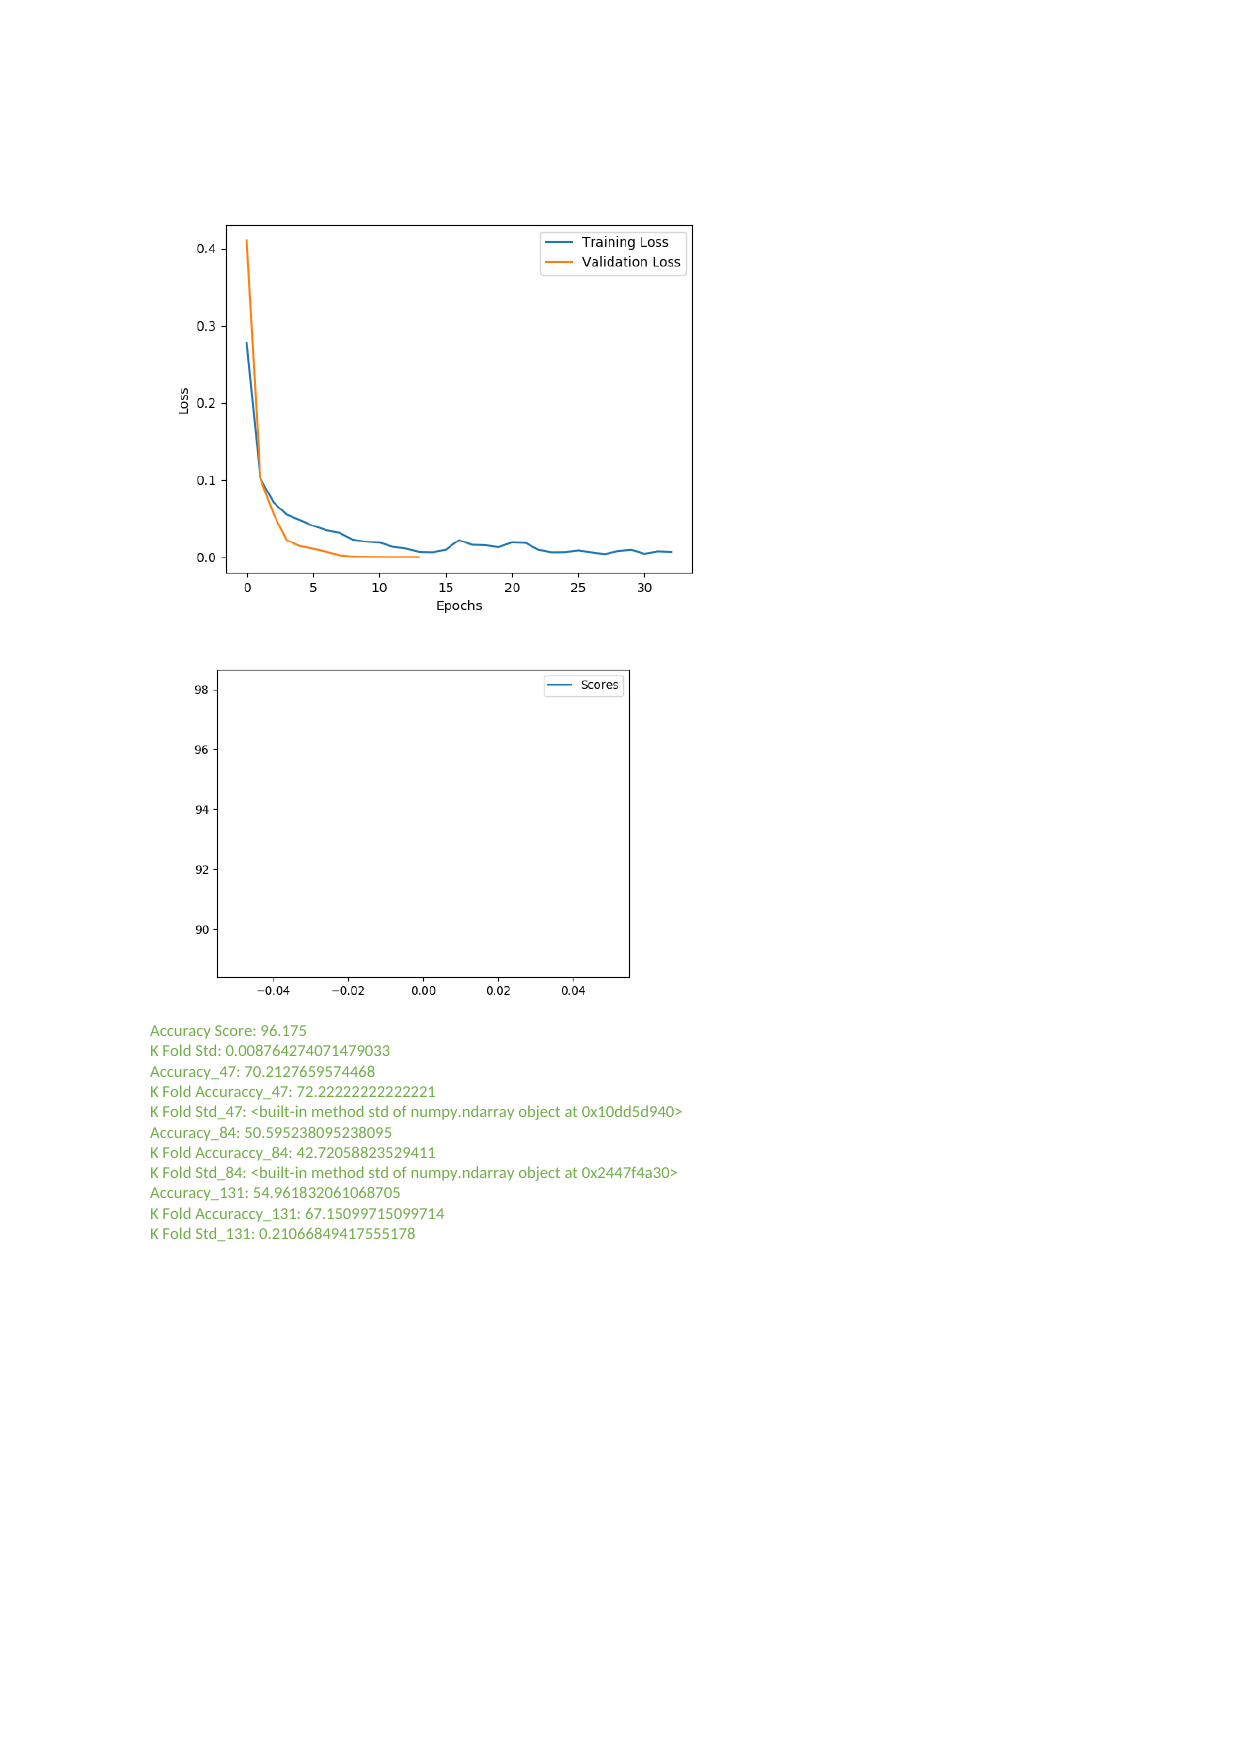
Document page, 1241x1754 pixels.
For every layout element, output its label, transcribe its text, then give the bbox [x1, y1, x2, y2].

text Accuracy_84: 50.595238095238095 [150, 1122, 1090, 1142]
text Accuracy_131: 54.961832061068705 [150, 1183, 1090, 1203]
text K Fold Std_131: 0.21066849417555178 [150, 1223, 1090, 1244]
text K Fold Accuraccy_131: 67.15099715099714 [150, 1203, 1090, 1223]
text K Fold Std_47: <built-in method std of numpy.ndarray object at 0x10dd5d940> [150, 1102, 1090, 1122]
picture [150, 170, 752, 1021]
text Accuracy_47: 70.2127659574468 [150, 1061, 1090, 1081]
text K Fold Accuraccy_47: 72.22222222222221 [150, 1081, 1090, 1102]
text K Fold Std_84: <built-in method std of numpy.ndarray object at 0x2447f4a30> [150, 1162, 1090, 1183]
text K Fold Accuraccy_84: 42.72058823529411 [150, 1142, 1090, 1162]
text K Fold Std: 0.008764274071479033 [150, 1041, 1090, 1061]
text Accuracy Score: 96.175 [150, 1020, 1090, 1041]
